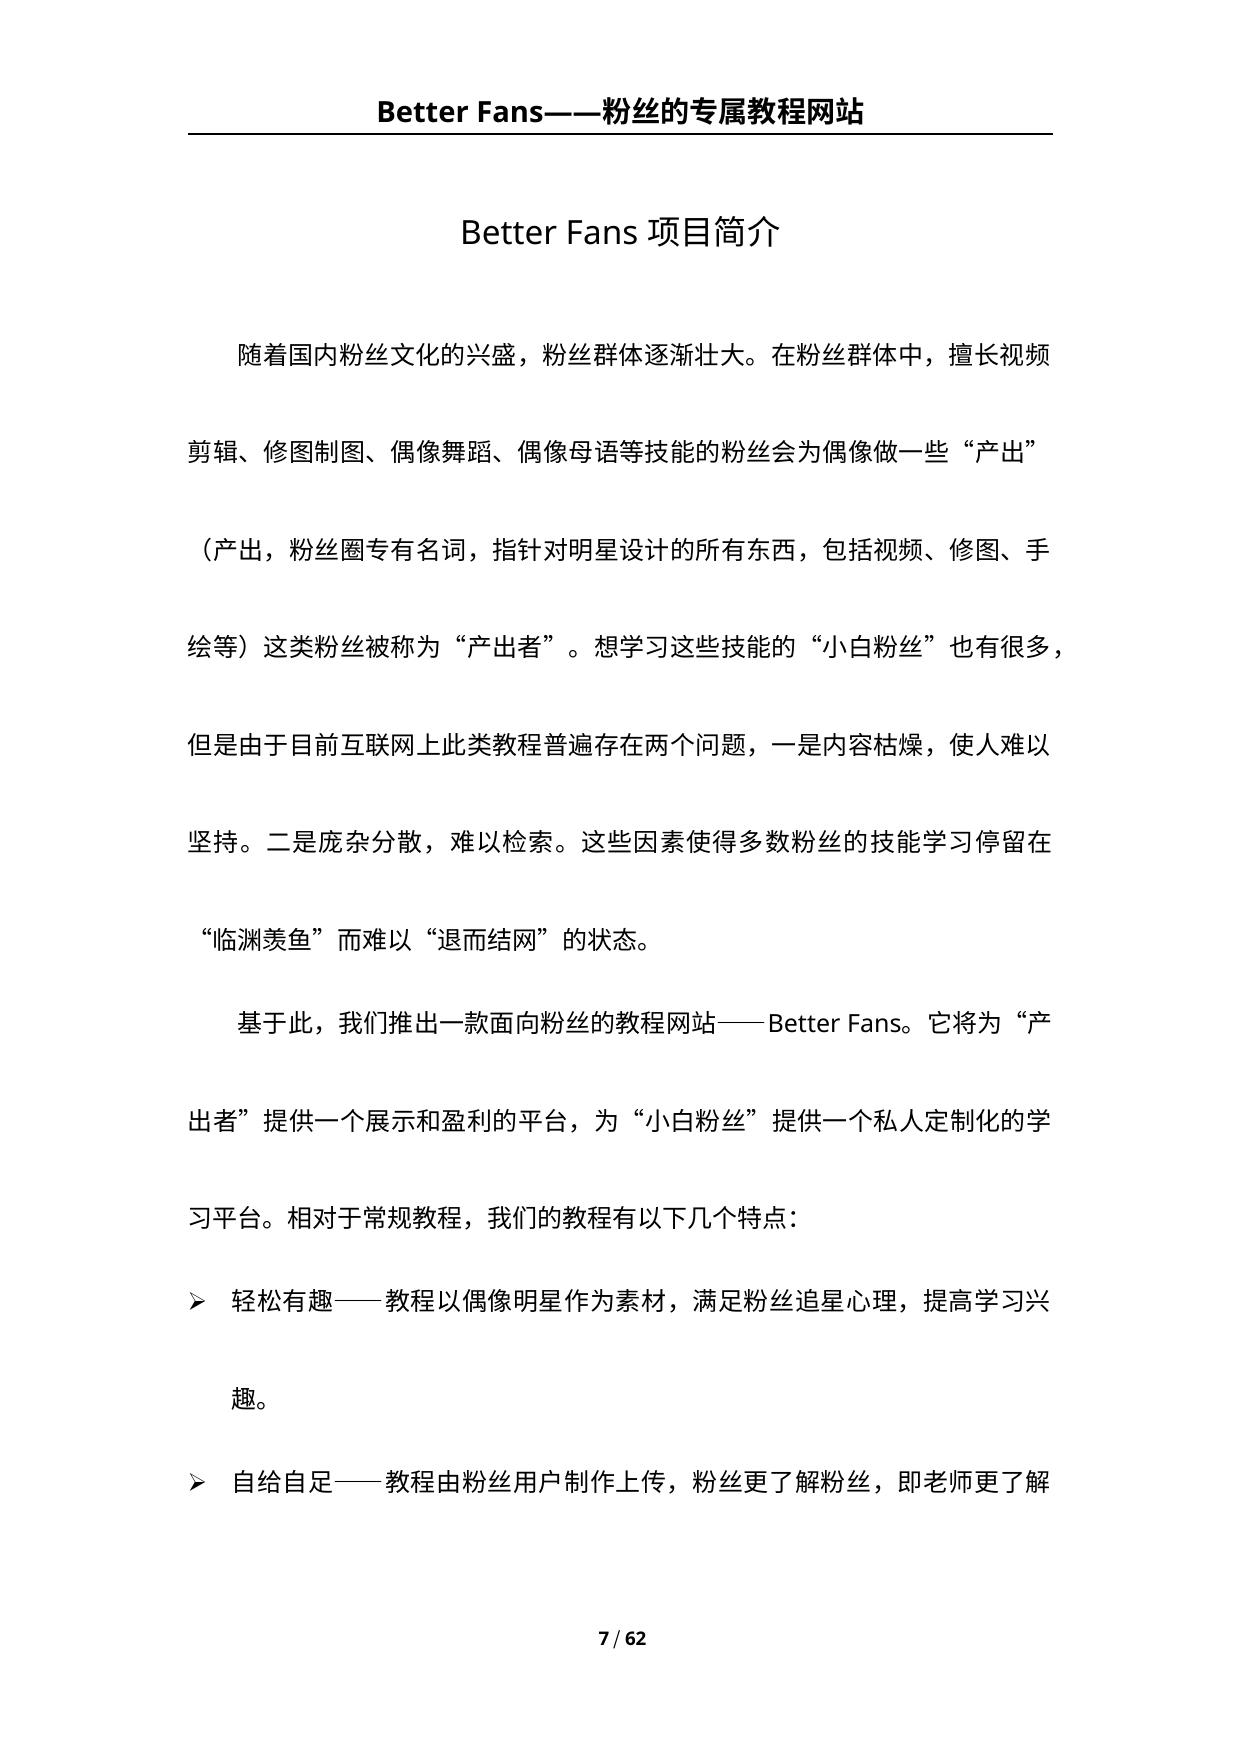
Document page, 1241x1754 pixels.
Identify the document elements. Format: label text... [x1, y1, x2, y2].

subtitle Better Fans 项目简介 [187, 197, 1053, 262]
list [187, 1448, 1053, 1513]
text 随着国内粉丝文化的兴盛，粉丝群体逐渐壮大。在粉丝群体中，擅长视频剪辑、修图制图、偶像舞蹈、偶像母语等技能的粉丝会为偶像做一些“产出”（产出，粉丝圈专有名词，指针对明星设计的所有东西，包括视频、修图、手绘等）这类粉丝被称为“产出者”。想学习这些技能的“小白粉丝”也有很多，但是由于目前互联网上此类教程普遍存在两个问题，一是内容枯燥，使人难以坚持。二是庞杂分散，难以检索。这些因素使得多数粉丝的技能学习停留在“临渊羡鱼”而难以“退而结网”的状态。 [187, 321, 1053, 971]
text 基于此，我们推出一款面向粉丝的教程网站——Better Fans。它将为“产出者”提供一个展示和盈利的平台，为“小白粉丝”提供一个私人定制化的学习平台。相对于常规教程，我们的教程有以下几个特点： [187, 989, 1053, 1249]
list 轻松有趣——教程以偶像明星作为素材，满足粉丝追星心理，提高学习兴趣。 [187, 1267, 1053, 1430]
